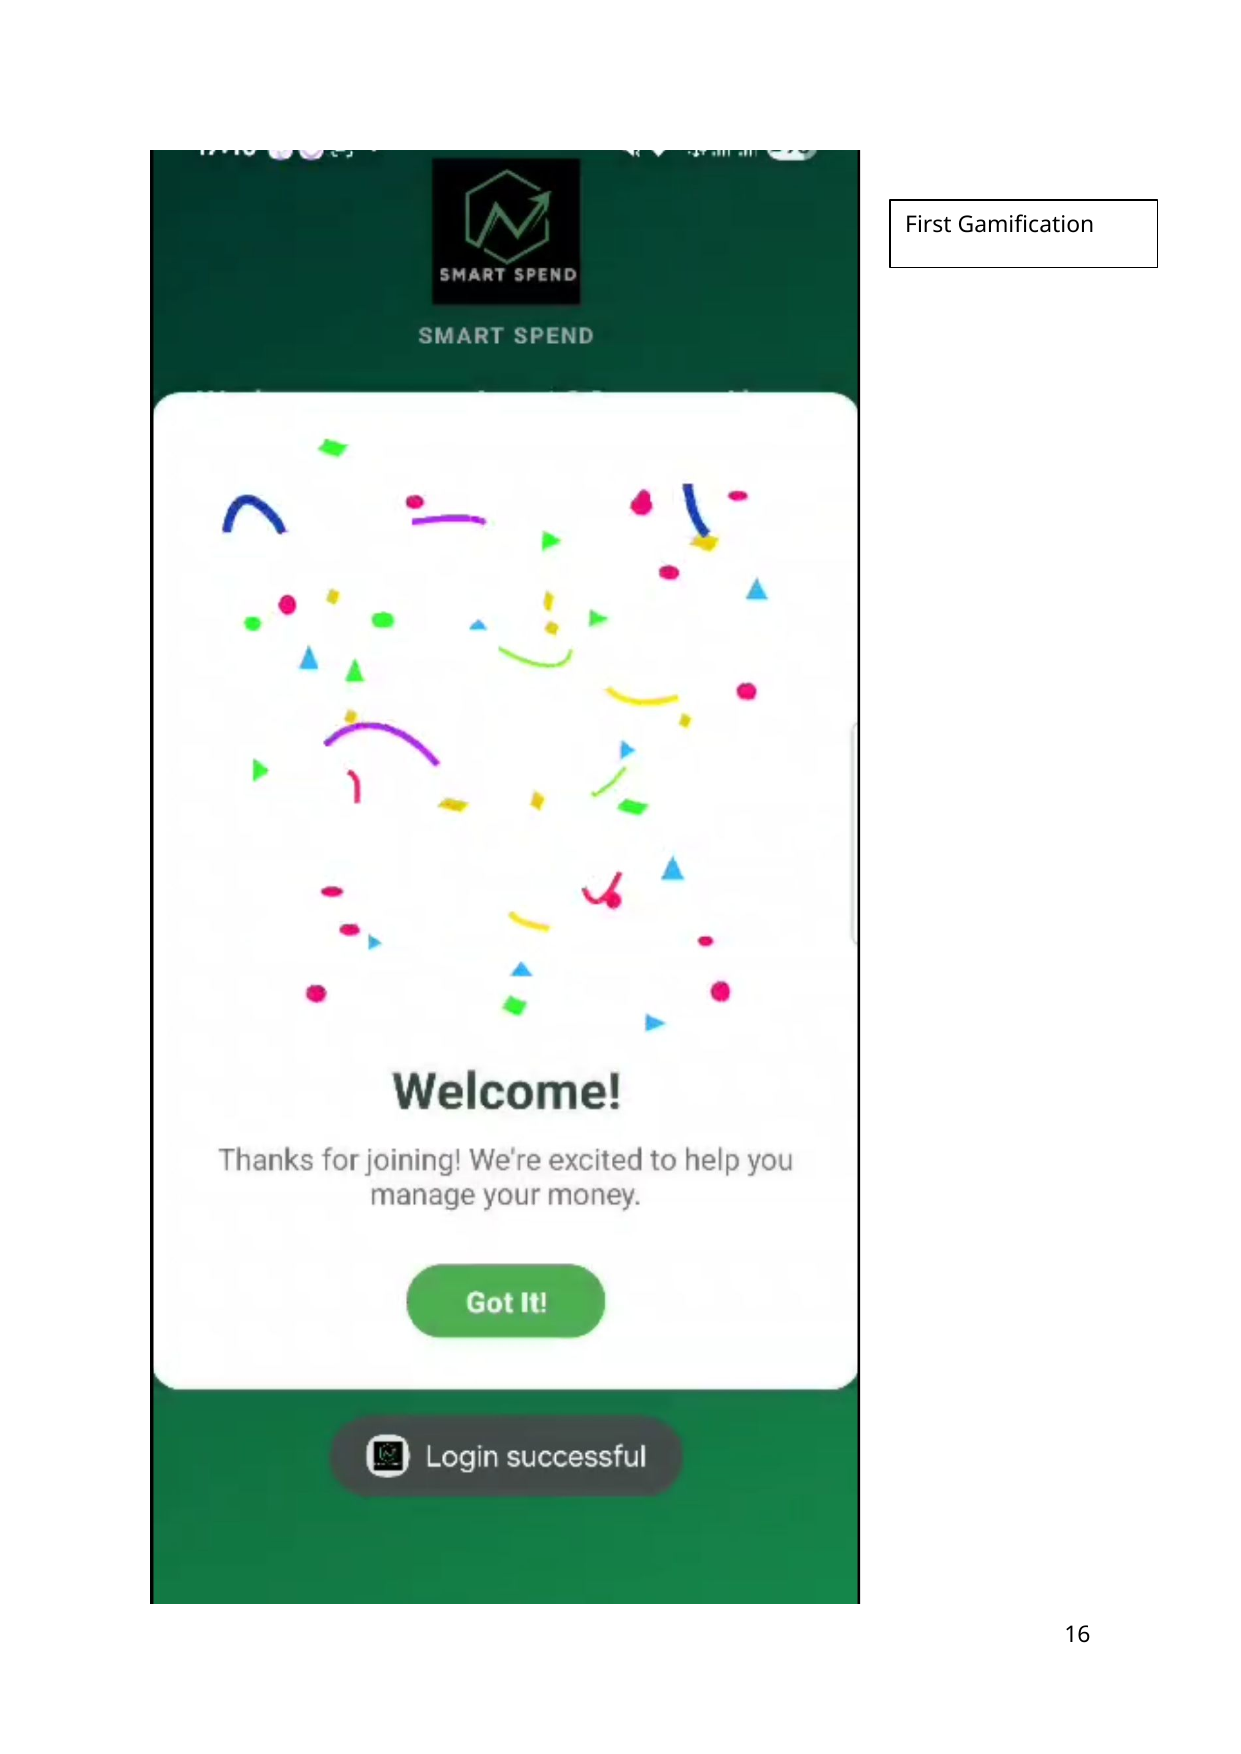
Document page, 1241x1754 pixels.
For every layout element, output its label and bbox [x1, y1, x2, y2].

picture [150, 150, 861, 1604]
